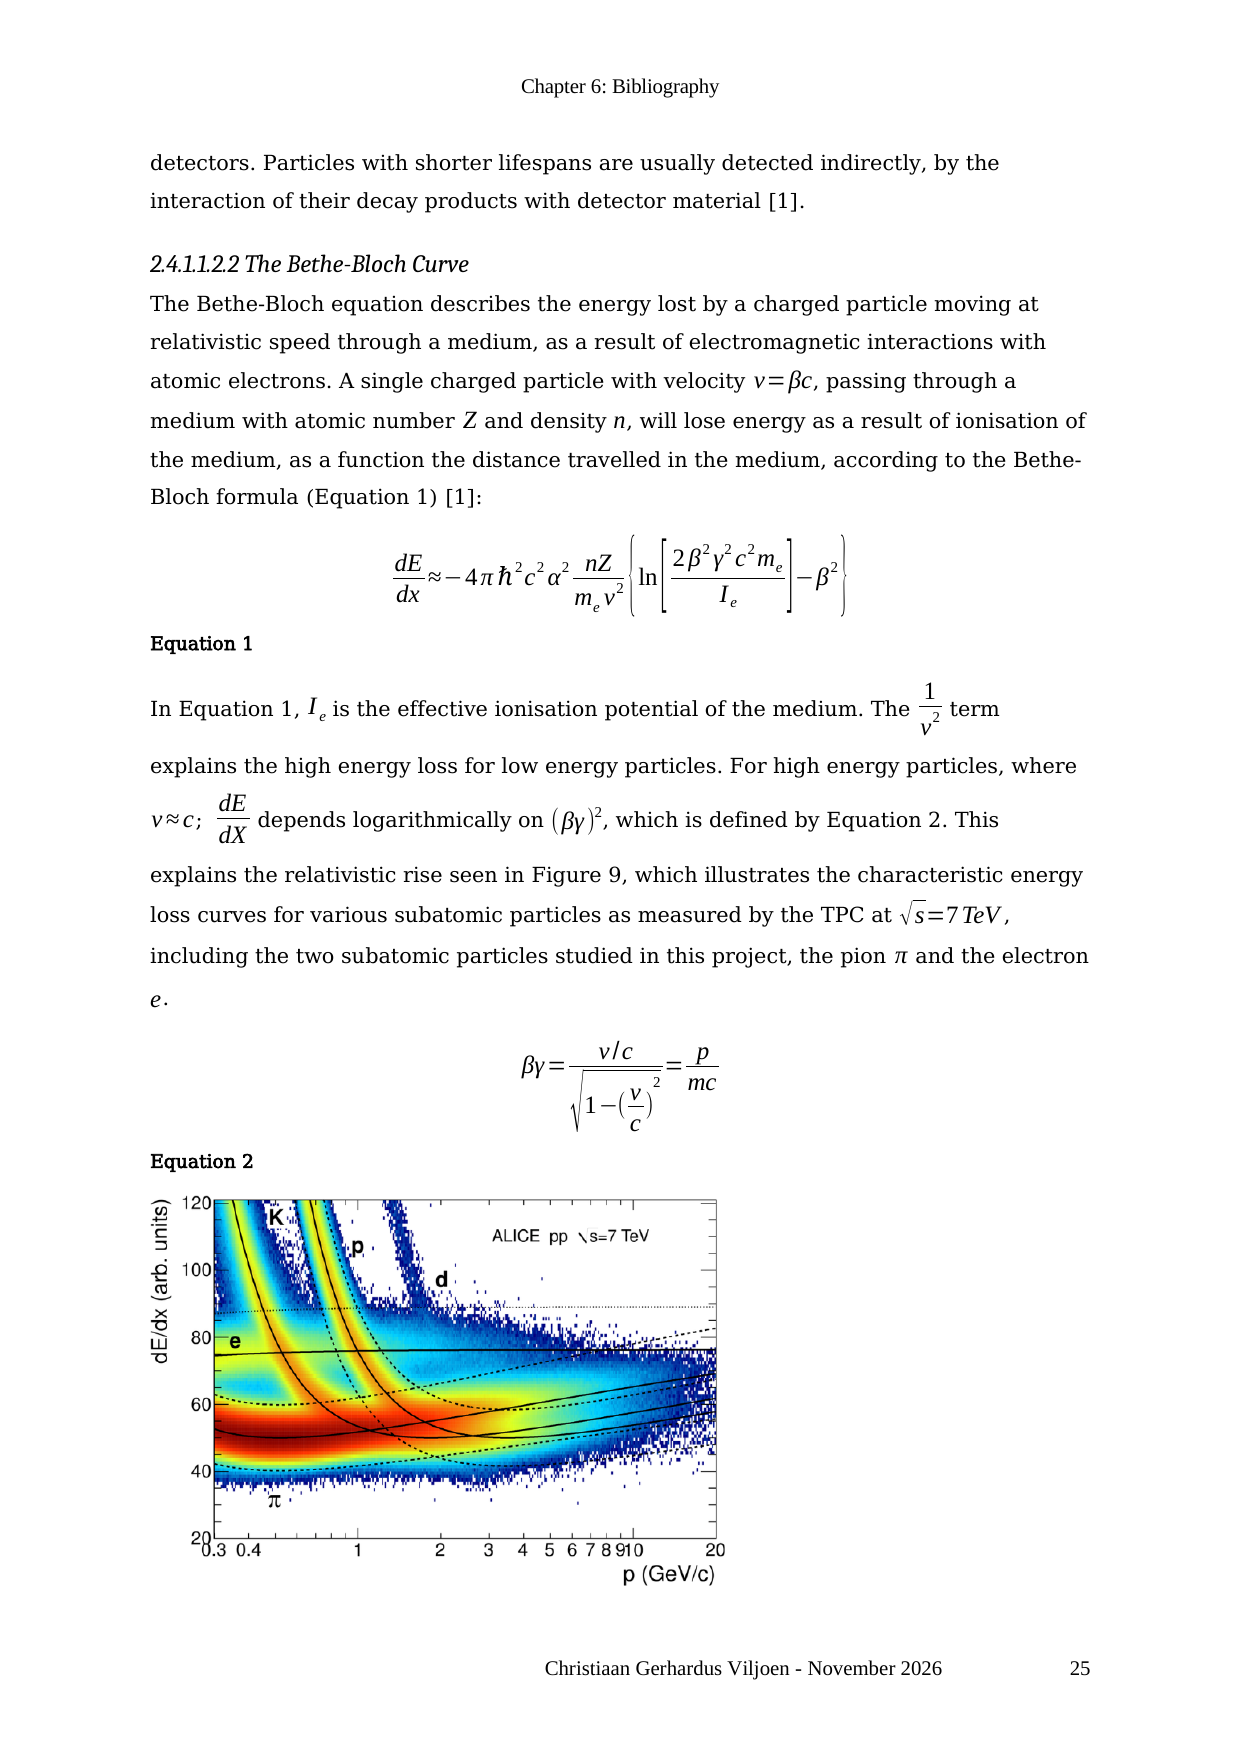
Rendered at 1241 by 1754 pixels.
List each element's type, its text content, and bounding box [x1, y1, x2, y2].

text The Bethe-Bloch equation describes the energy lost by a charged particle moving at relativistic speed through a medium, as a result of electromagnetic interactions with atomic electrons. A single charged particle with velocity , passing through a medium with atomic number and density , will lose energy as a result of ionisation of the medium, as a function the distance travelled in the medium, according to the Bethe-Bloch formula (Equation 1): [150, 291, 1090, 509]
picture [150, 1195, 725, 1586]
subtitle The Bethe-Bloch Curve [150, 250, 1090, 279]
text Equation 2 [150, 1149, 1090, 1172]
text In Equation 1, is the effective ionisation potential of the medium. The term explains the high energy loss for low energy particles. For high energy particles, where ; depends logarithmically on , which is defined by Equation 2. This explains the relativistic rise seen in Figure 9, which illustrates the characteristic energy loss curves for various subatomic particles as measured by the TPC at , including the two subatomic particles studied in this project, the pion and the electron . [150, 677, 1090, 1012]
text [150, 150, 1090, 212]
text Equation 1 [150, 631, 1090, 654]
